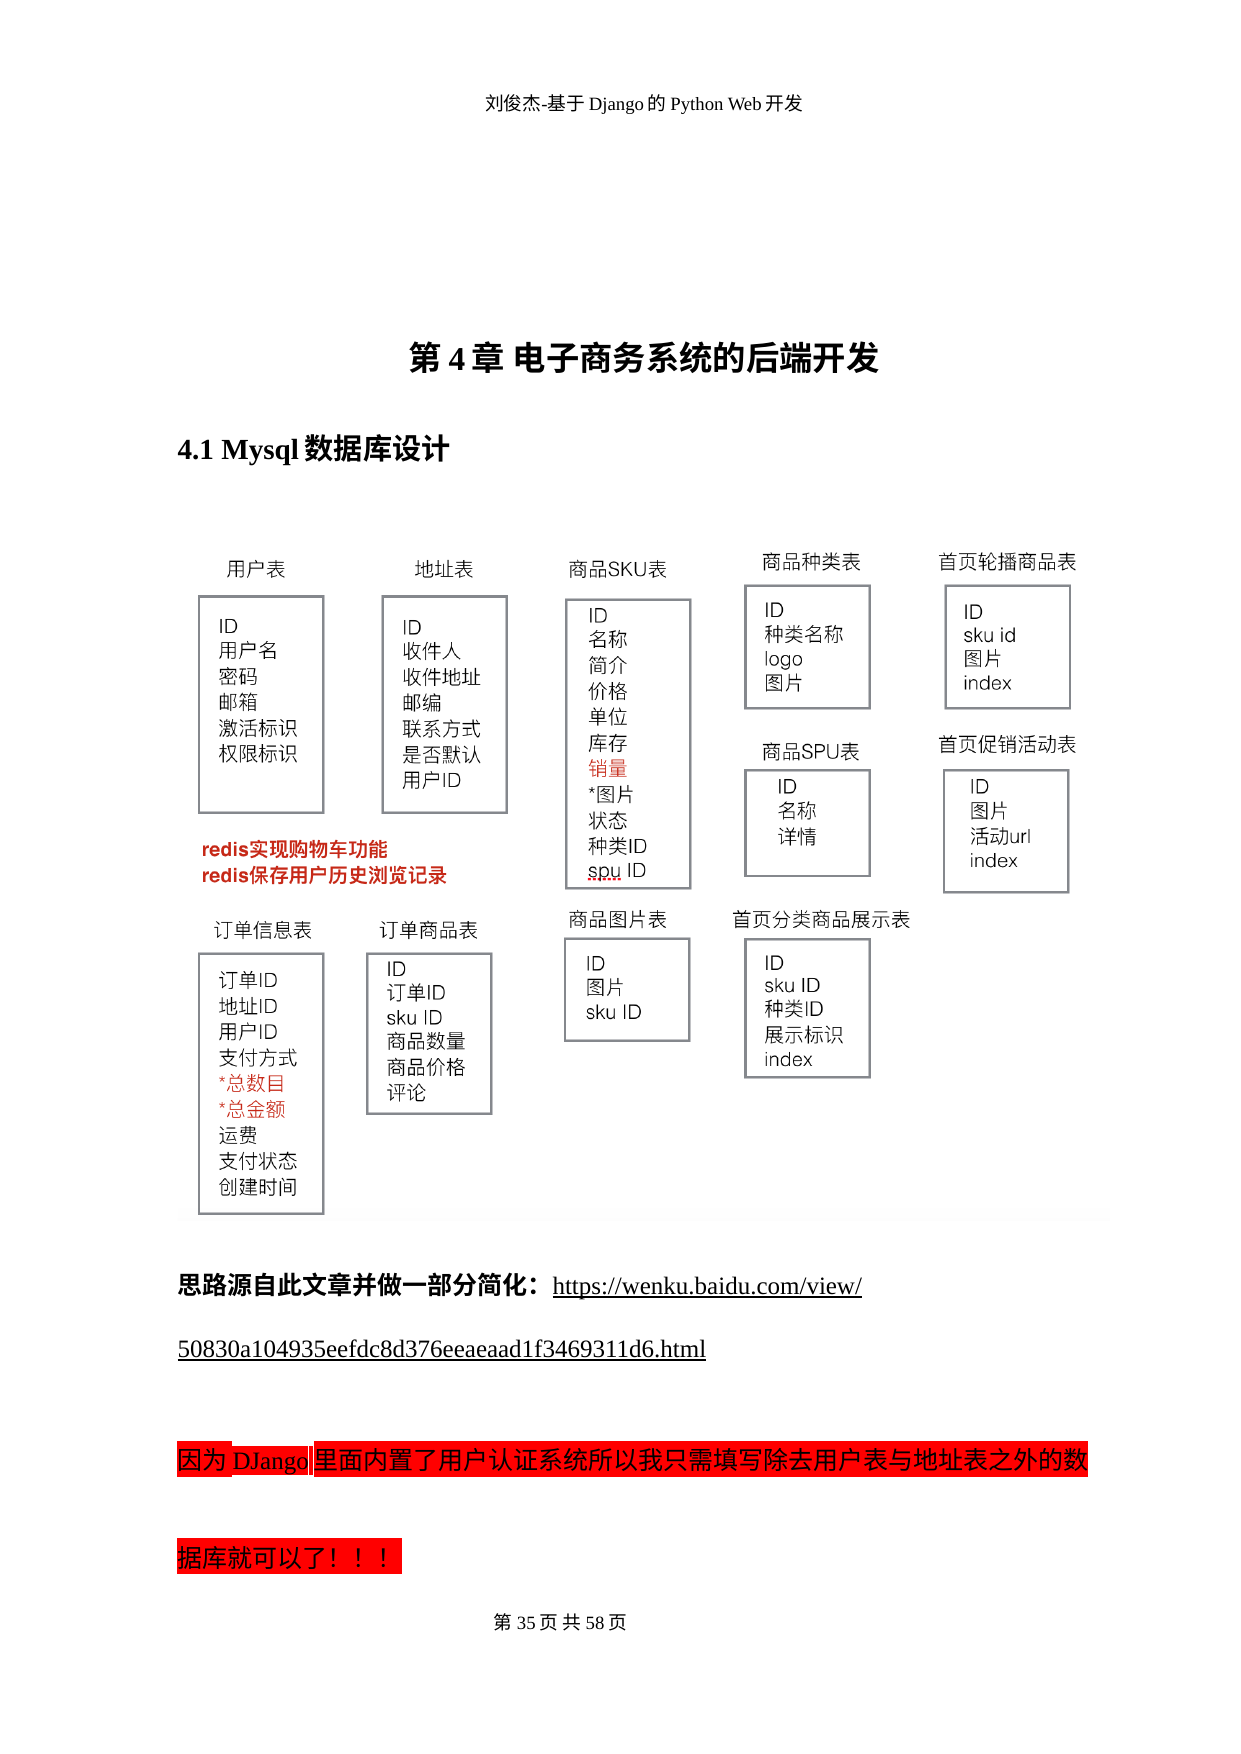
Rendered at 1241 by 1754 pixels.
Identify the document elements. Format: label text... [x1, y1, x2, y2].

text 因为DJango里面内置了用户认证系统所以我只需填写除去用户表与地址表之外的数据库就可以了！！！ [177, 1426, 1110, 1589]
picture [177, 503, 1110, 1221]
text 思路源自此文章并做一部分简化：https://wenku.baidu.com/view/50830a104935eefdc8d376eeaeaad1f3469311d6.html [177, 1251, 1110, 1365]
text 第4章 电子商务系统的后端开发 [177, 324, 1110, 389]
text 4.1 Mysql数据库设计 [177, 414, 1110, 479]
